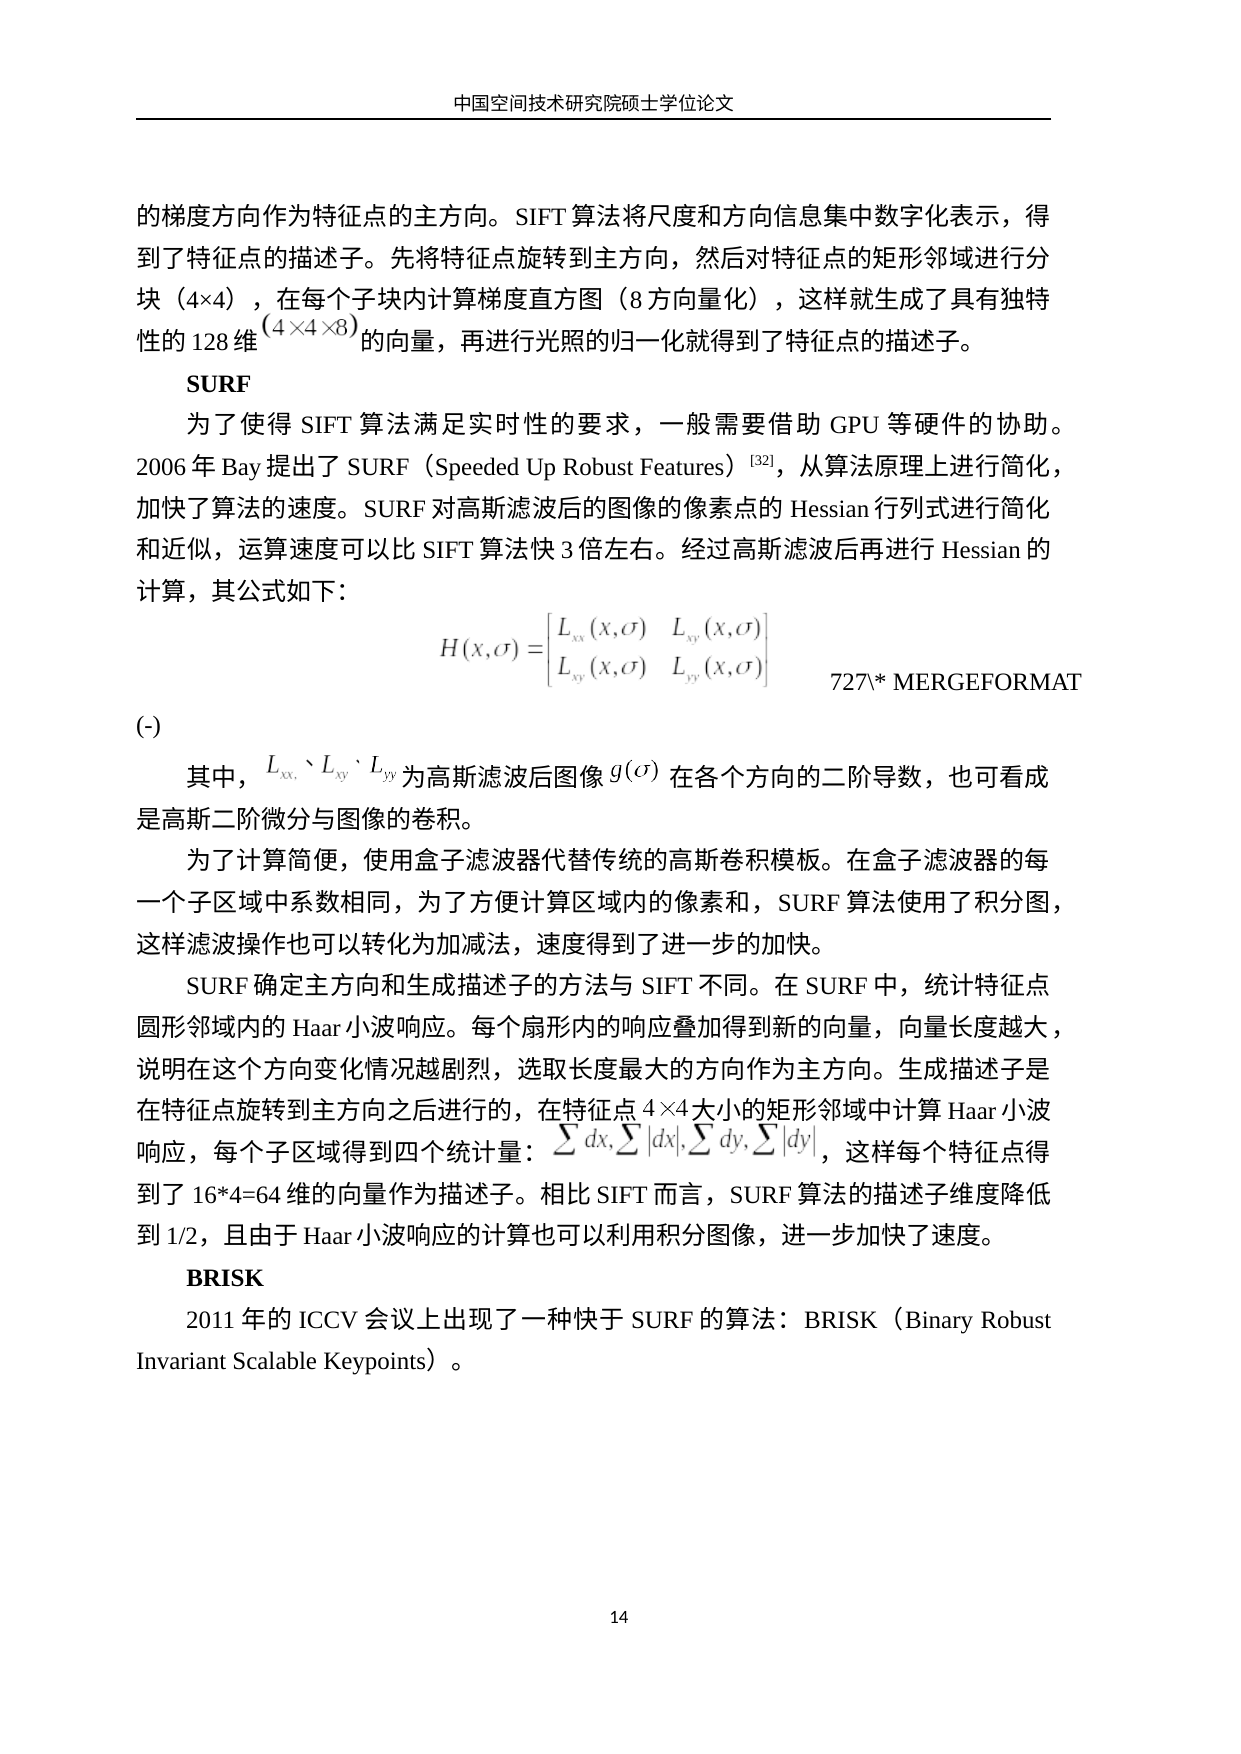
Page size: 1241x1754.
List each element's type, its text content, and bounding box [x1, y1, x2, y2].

text 其中， 为高斯滤波后图像 在各个方向的二阶导数，也可看成是高斯二阶微分与图像的卷积。 [136, 753, 1051, 836]
text SURF确定主方向和生成描述子的方法与SIFT不同。在SURF中，统计特征点圆形邻域内的Haar小波响应。每个扇形内的响应叠加得到新的向量，向量长度越大，说明在这个方向变化情况越剧烈，选取长度最大的方向作为主方向。生成描述子是在特征点旋转到主方向之后进行的，在特征点大小的矩形邻域中计算Haar小波响应，每个子区域得到四个统计量：，这样每个特征点得到了16*4=64维的向量作为描述子。相比SIFT而言，SURF算法的描述子维度降低到1/2，且由于Haar小波响应的计算也可以利用积分图像，进一步加快了速度。 [136, 961, 1051, 1253]
text SURF [136, 359, 1051, 401]
text 2011年的ICCV会议上出现了一种快于SURF的算法：BRISK（Binary Robust Invariant Scalable Keypoints）。 [136, 1295, 1051, 1378]
text 为了使得SIFT算法满足实时性的要求，一般需要借助GPU等硬件的协助。2006年Bay提出了SURF（Speeded Up Robust Features）[32]，从算法原理上进行简化，加快了算法的速度。SURF对高斯滤波后的图像的像素点的Hessian行列式进行简化和近似，运算速度可以比SIFT算法快3倍左右。经过高斯滤波后再进行Hessian的计算，其公式如下： [136, 401, 1051, 609]
text BRISK [136, 1253, 1051, 1295]
text 为了计算简便，使用盒子滤波器代替传统的高斯卷积模板。在盒子滤波器的每一个子区域中系数相同，为了方便计算区域内的像素和，SURF算法使用了积分图，这样滤波操作也可以转化为加减法，速度得到了进一步的加快。 [136, 836, 1051, 961]
